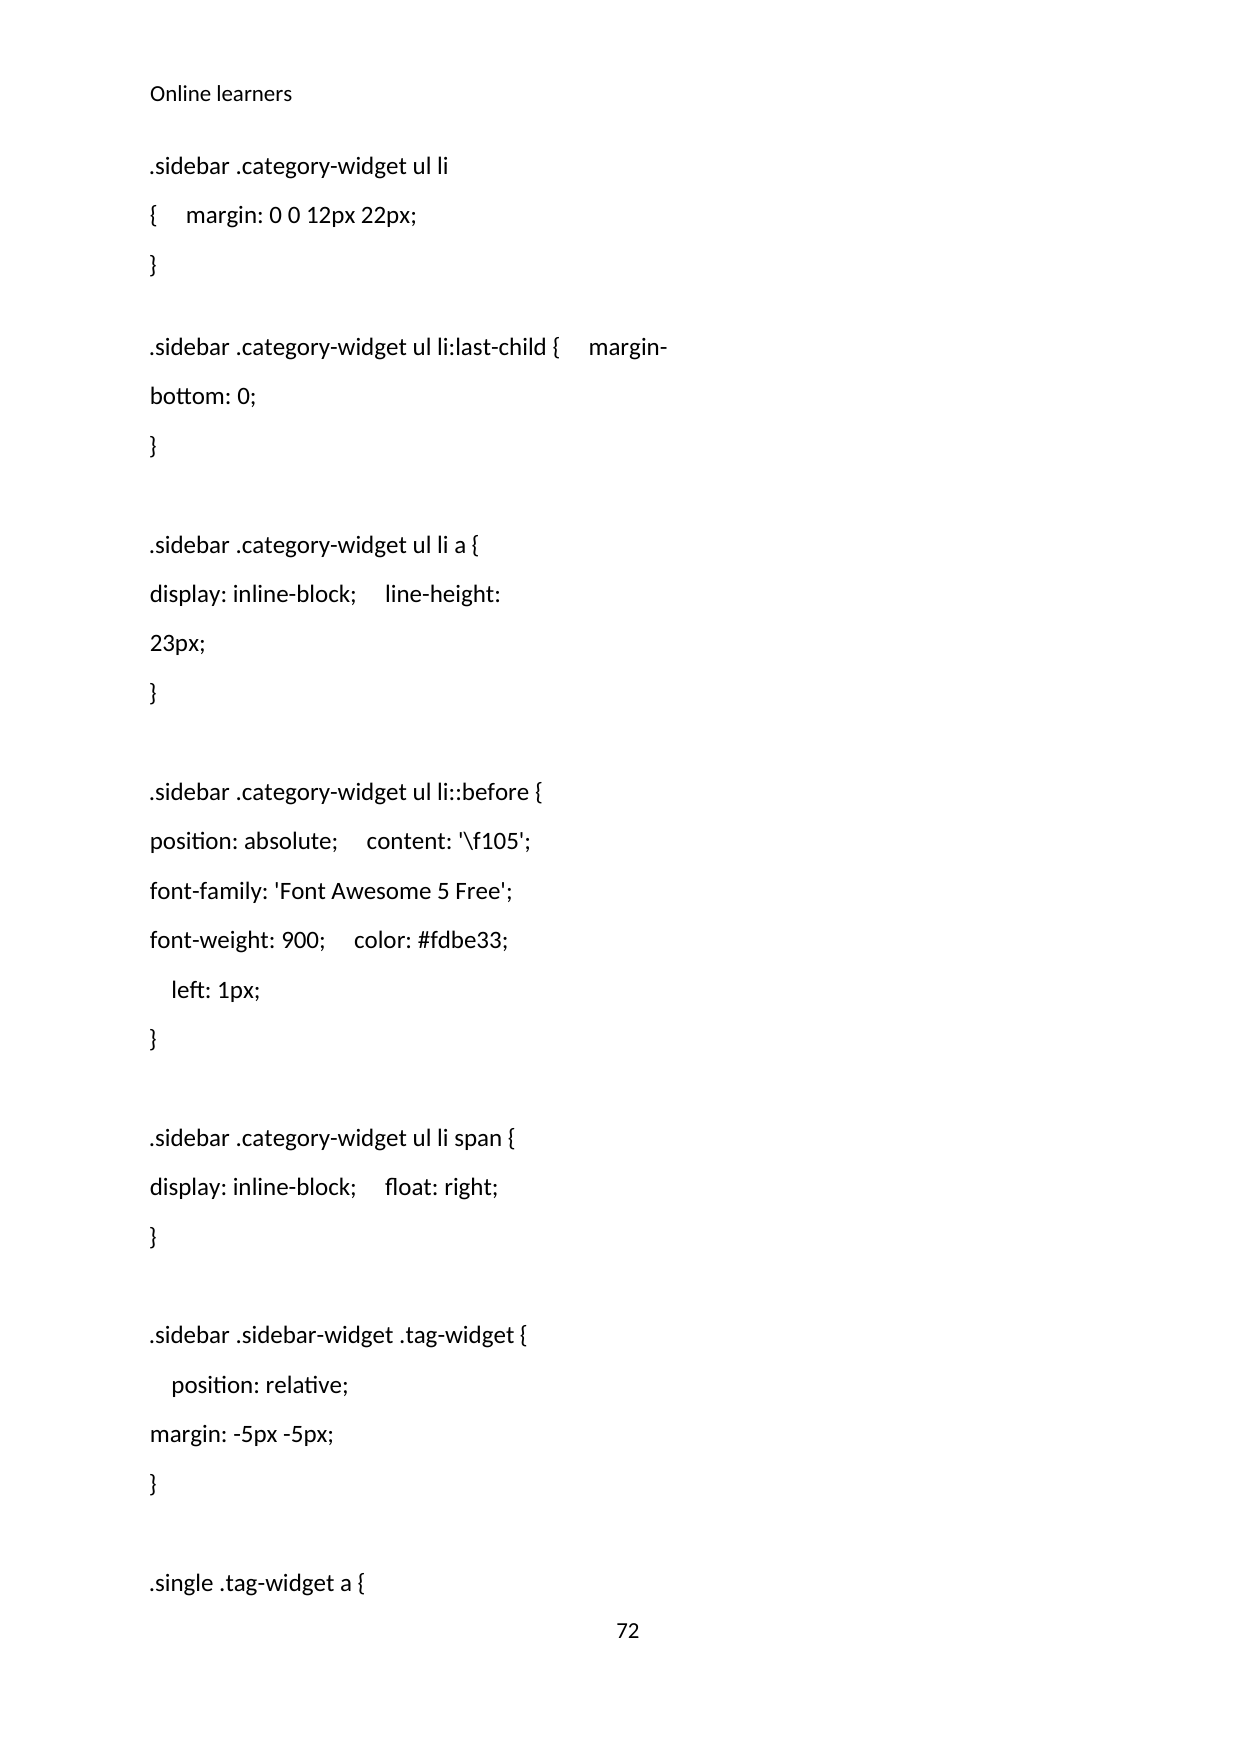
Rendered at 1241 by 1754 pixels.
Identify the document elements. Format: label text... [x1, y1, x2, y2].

text } [148, 1468, 1106, 1498]
text left: 1px; [148, 974, 1106, 1005]
text .sidebar .category-widget ul li span { display: inline-block; float: right; [148, 1122, 517, 1202]
text .sidebar .category-widget ul li:last-child { margin-bottom: 0; [148, 331, 730, 411]
text .single .tag-widget a { [148, 1567, 1106, 1597]
text .sidebar .category-widget ul li { margin: 0 0 12px 22px; [148, 150, 547, 230]
text .sidebar .category-widget ul li a { display: inline-block; line-height: 23px; [148, 529, 502, 658]
text position: relative; margin: -5px -5px; [148, 1369, 434, 1449]
text .sidebar .category-widget ul li::before { position: absolute; content: '\f105'; font-family: 'Font Awesome 5 Free'; font-weight: 900; color: #fdbe33; [148, 776, 544, 955]
text } [148, 677, 1106, 708]
text } [148, 249, 1106, 280]
text } [148, 1221, 1106, 1251]
text } [148, 1023, 1106, 1053]
text .sidebar .sidebar-widget .tag-widget { [148, 1319, 1106, 1350]
text } [148, 430, 1106, 461]
